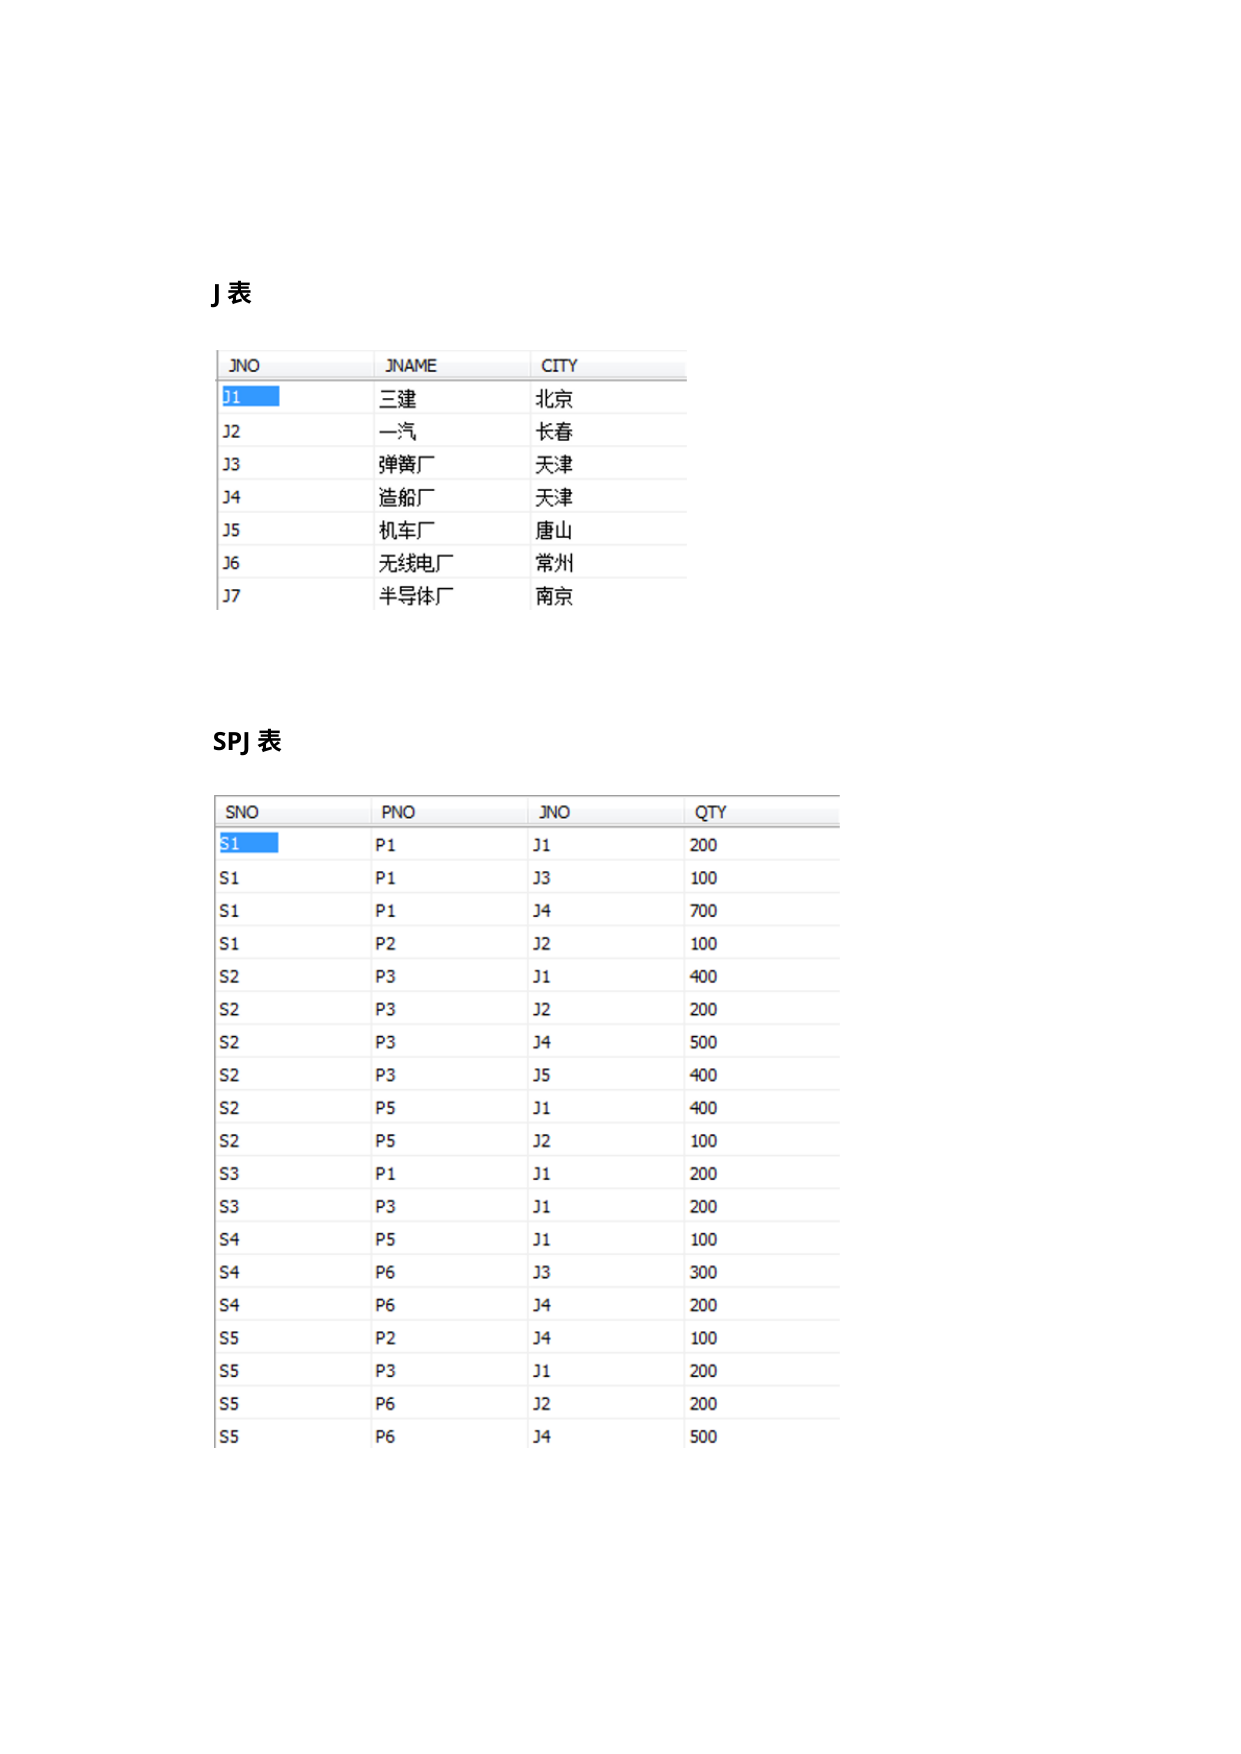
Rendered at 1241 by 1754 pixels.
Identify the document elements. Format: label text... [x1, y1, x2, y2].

picture [212, 795, 845, 1448]
picture [212, 347, 690, 611]
text SPJ 表 [187, 721, 1073, 757]
text J 表 [187, 273, 1073, 309]
